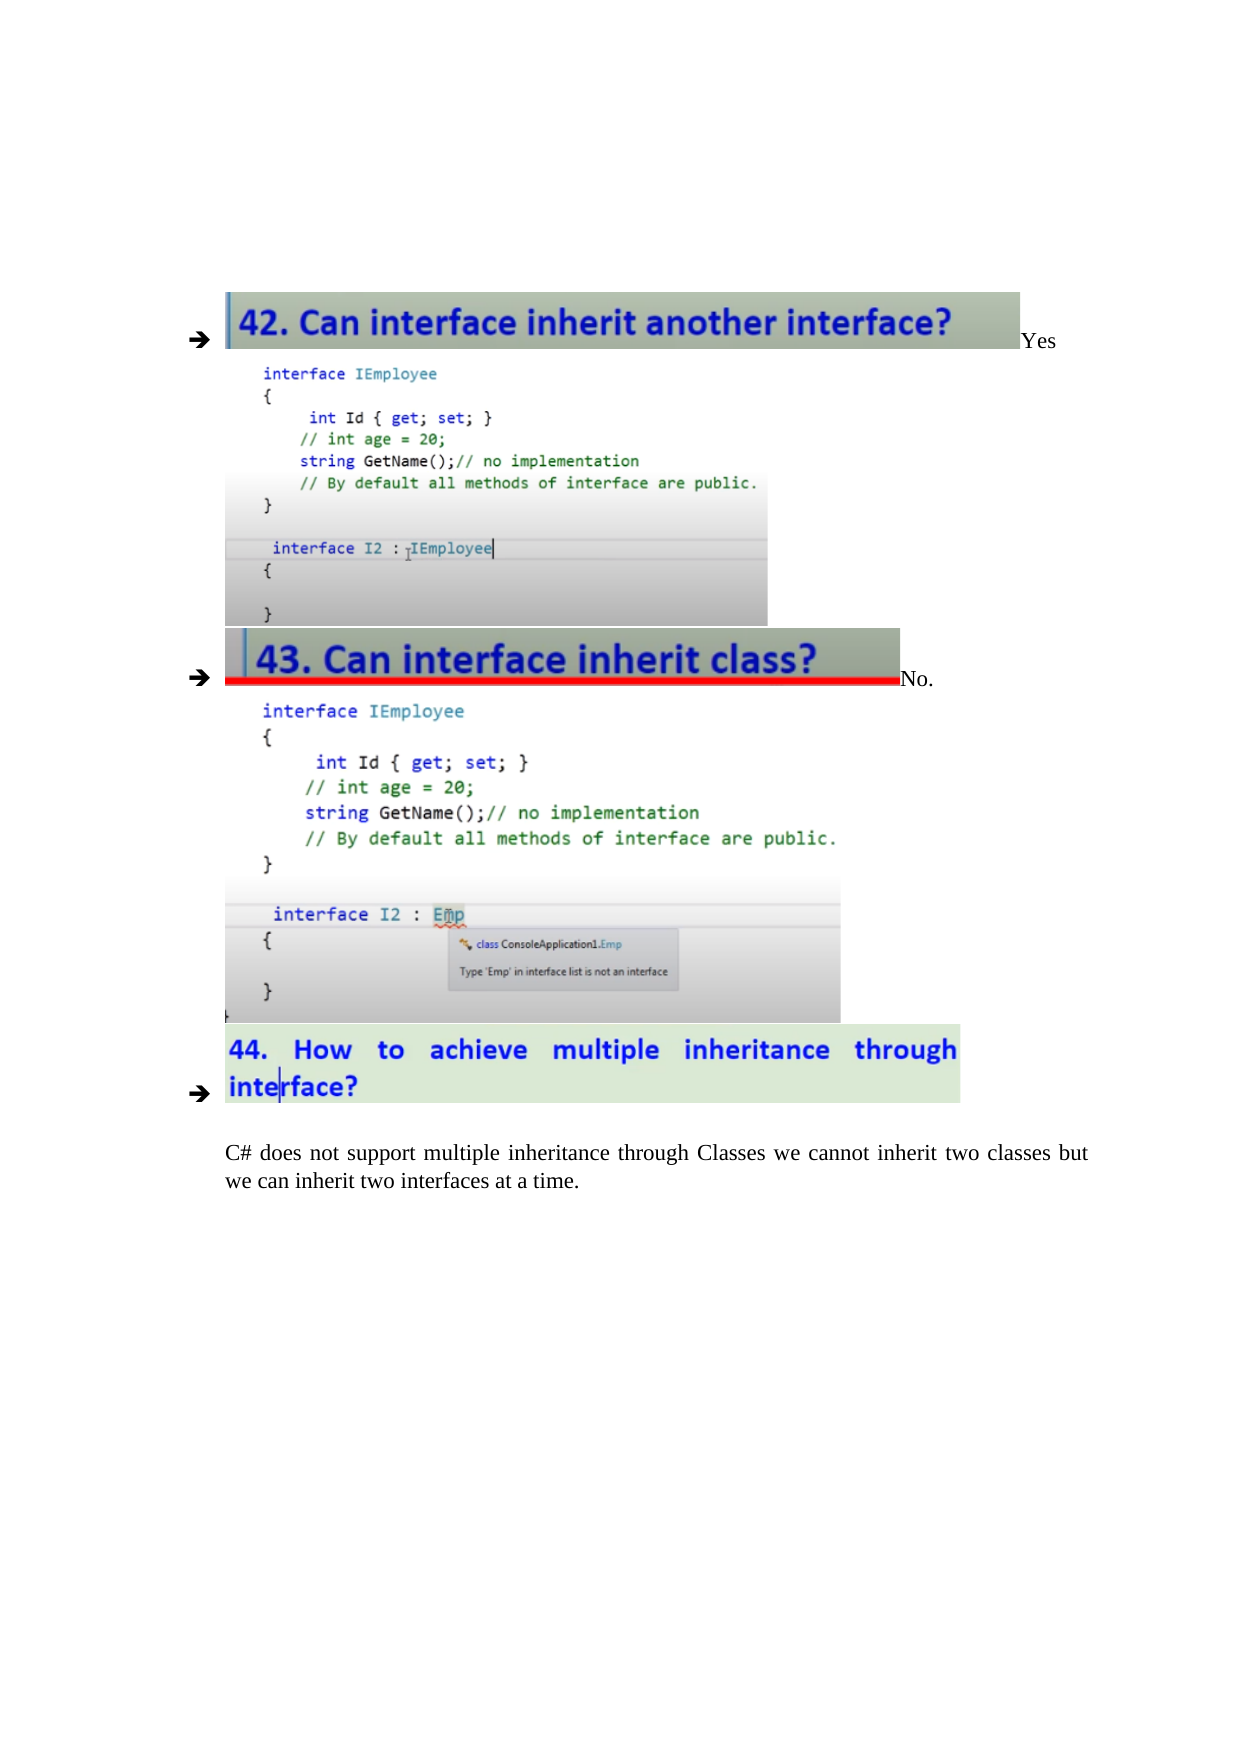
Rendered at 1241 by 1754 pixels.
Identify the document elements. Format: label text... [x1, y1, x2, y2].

picture [225, 355, 768, 626]
list C# does not support multiple inheritance through Classes we cannot inherit two classes but we can inherit two interfaces at a time. [225, 1139, 1090, 1193]
picture [225, 628, 901, 686]
picture [225, 1024, 961, 1103]
picture [225, 292, 1021, 349]
picture [225, 693, 841, 1023]
